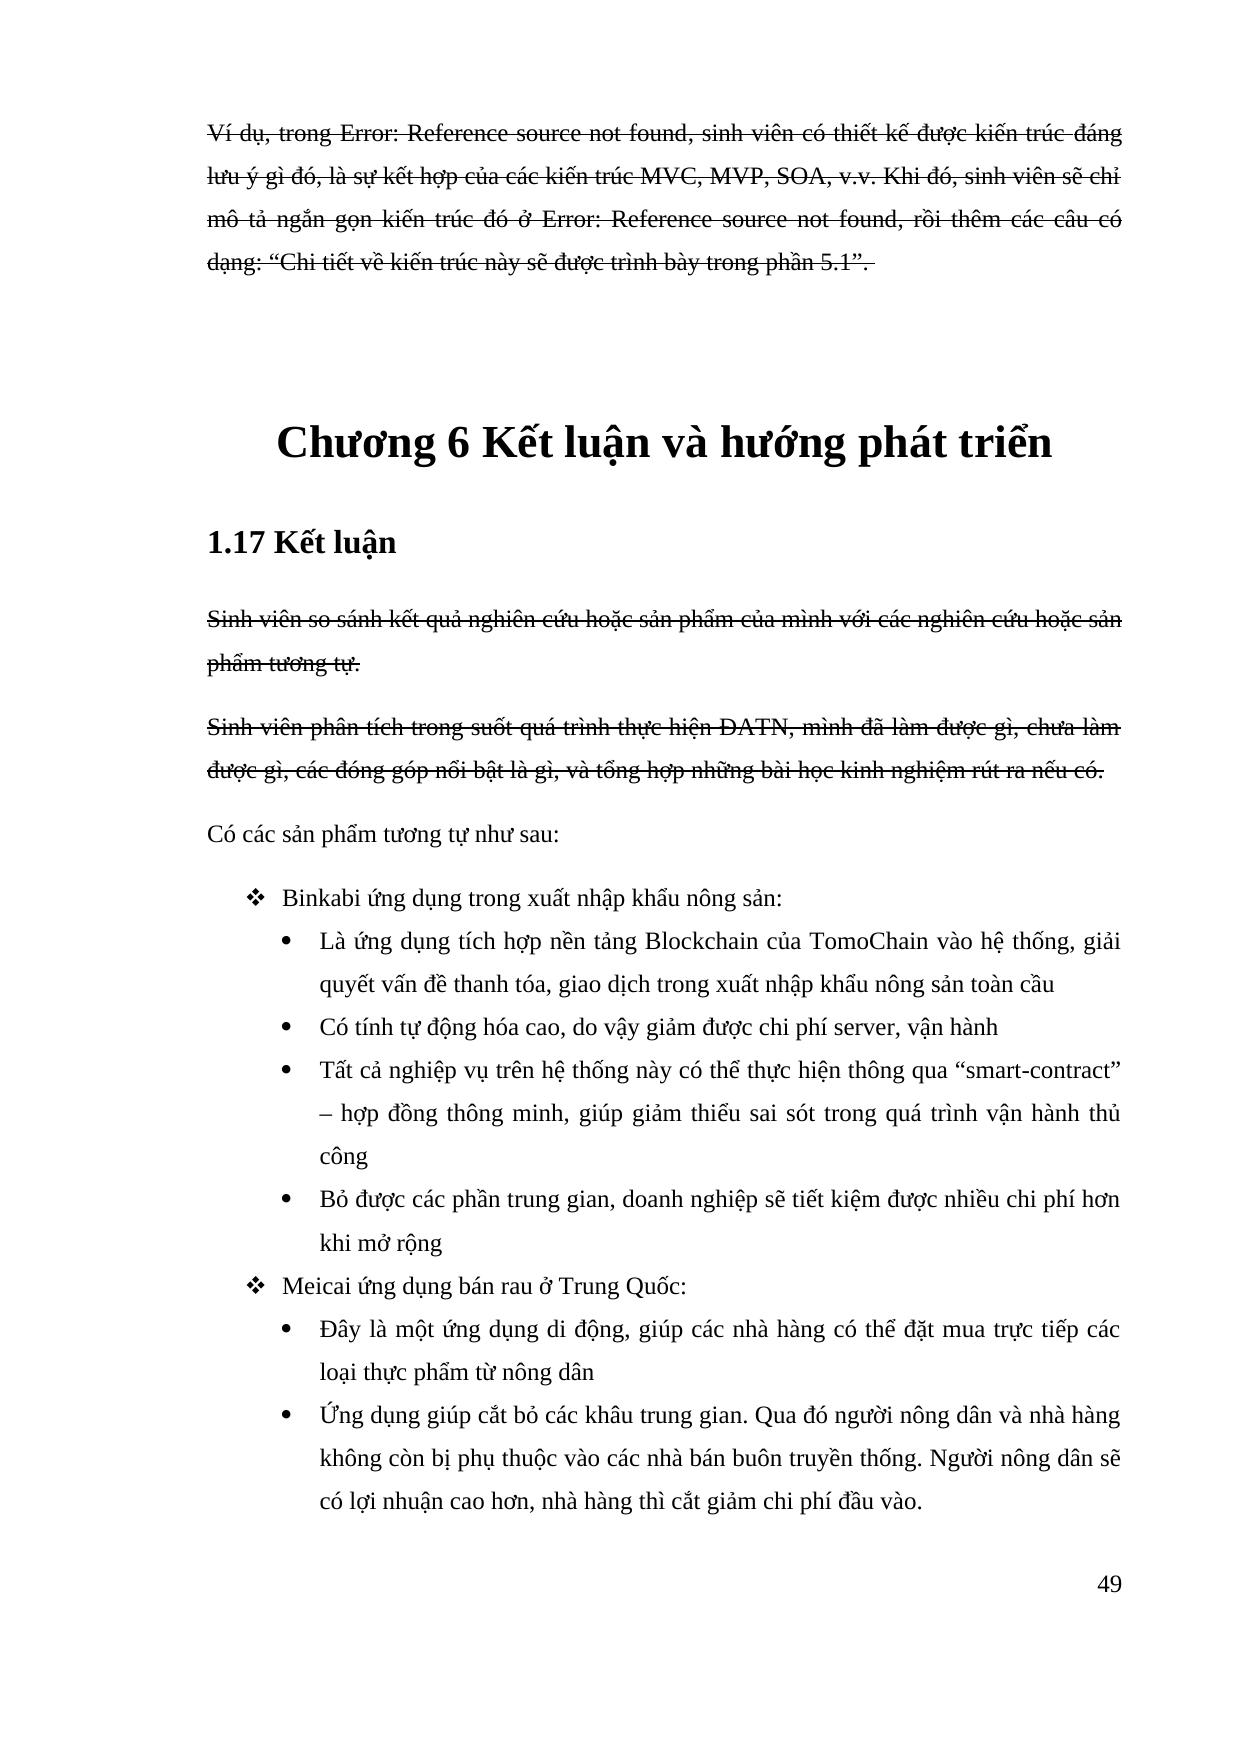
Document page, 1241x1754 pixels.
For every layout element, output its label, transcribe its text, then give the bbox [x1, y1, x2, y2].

subtitle Kết luận [207, 311, 1122, 560]
list Đây là một ứng dụng di động, giúp các nhà hàng có thể đặt mua trực tiếp các loại thực phẩm từ nông dân [282, 1314, 1122, 1386]
list Tất cả nghiệp vụ trên hệ thống này có thể thực hiện thông qua “smart-contract” – hợp đồng thông minh, giúp giảm thiểu sai sót trong quá trình vận hành thủ công [282, 1055, 1122, 1170]
list Binkabi ứng dụng trong xuất nhập khẩu nông sản: [244, 883, 1122, 911]
text Sinh viên so sánh kết quả nghiên cứu hoặc sản phẩm của mình với các nghiên cứu hoặc sản phẩm tương tự. [207, 604, 1122, 620]
text Sinh viên so sánh kết quả nghiên cứu hoặc sản phẩm của mình với các nghiên cứu hoặc sản phẩm tương tự. [207, 622, 1122, 676]
list Có tính tự động hóa cao, do vậy giảm được chi phí server, vận hành [282, 1012, 1122, 1041]
text Ví dụ, trong Chương 4, sinh viên có thiết kế được kiến trúc đáng lưu ý gì đó, là sự kết hợp của các kiến trúc MVC, MVP, SOA, v.v. Khi đó, sinh viên sẽ chỉ mô tả ngắn gọn kiến trúc đó ở Chương 4, rồi thêm các câu có dạng: “Chi tiết về kiến trúc này sẽ được trình bày trong phần 5.1”. [207, 221, 1122, 276]
text Ví dụ, trong Chương 4, sinh viên có thiết kế được kiến trúc đáng lưu ý gì đó, là sự kết hợp của các kiến trúc MVC, MVP, SOA, v.v. Khi đó, sinh viên sẽ chỉ mô tả ngắn gọn kiến trúc đó ở Chương 4, rồi thêm các câu có dạng: “Chi tiết về kiến trúc này sẽ được trình bày trong phần 5.1”. [207, 135, 1122, 220]
text Sinh viên phân tích trong suốt quá trình thực hiện ĐATN, mình đã làm được gì, chưa làm được gì, các đóng góp nổi bật là gì, và tổng hợp những bài học kinh nghiệm rút ra nếu có. [207, 712, 1122, 783]
list Meicai ứng dụng bán rau ở Trung Quốc: [244, 1271, 1122, 1299]
list Bỏ được các phần trung gian, doanh nghiệp sẽ tiết kiệm được nhiều chi phí hơn khi mở rộng [282, 1184, 1122, 1256]
text Có các sản phẩm tương tự như sau: [207, 819, 1122, 847]
subtitle Kết luận và hướng phát triển [263, 415, 1065, 468]
list Là ứng dụng tích hợp nền tảng Blockchain của TomoChain vào hệ thống, giải quyết vấn đề thanh tóa, giao dịch trong xuất nhập khẩu nông sản toàn cầu [282, 926, 1122, 998]
list Ứng dụng giúp cắt bỏ các khâu trung gian. Qua đó người nông dân và nhà hàng không còn bị phụ thuộc vào các nhà bán buôn truyền thống. Người nông dân sẽ có lợi nhuận cao hơn, nhà hàng thì cắt giảm chi phí đầu vào. [282, 1400, 1122, 1515]
